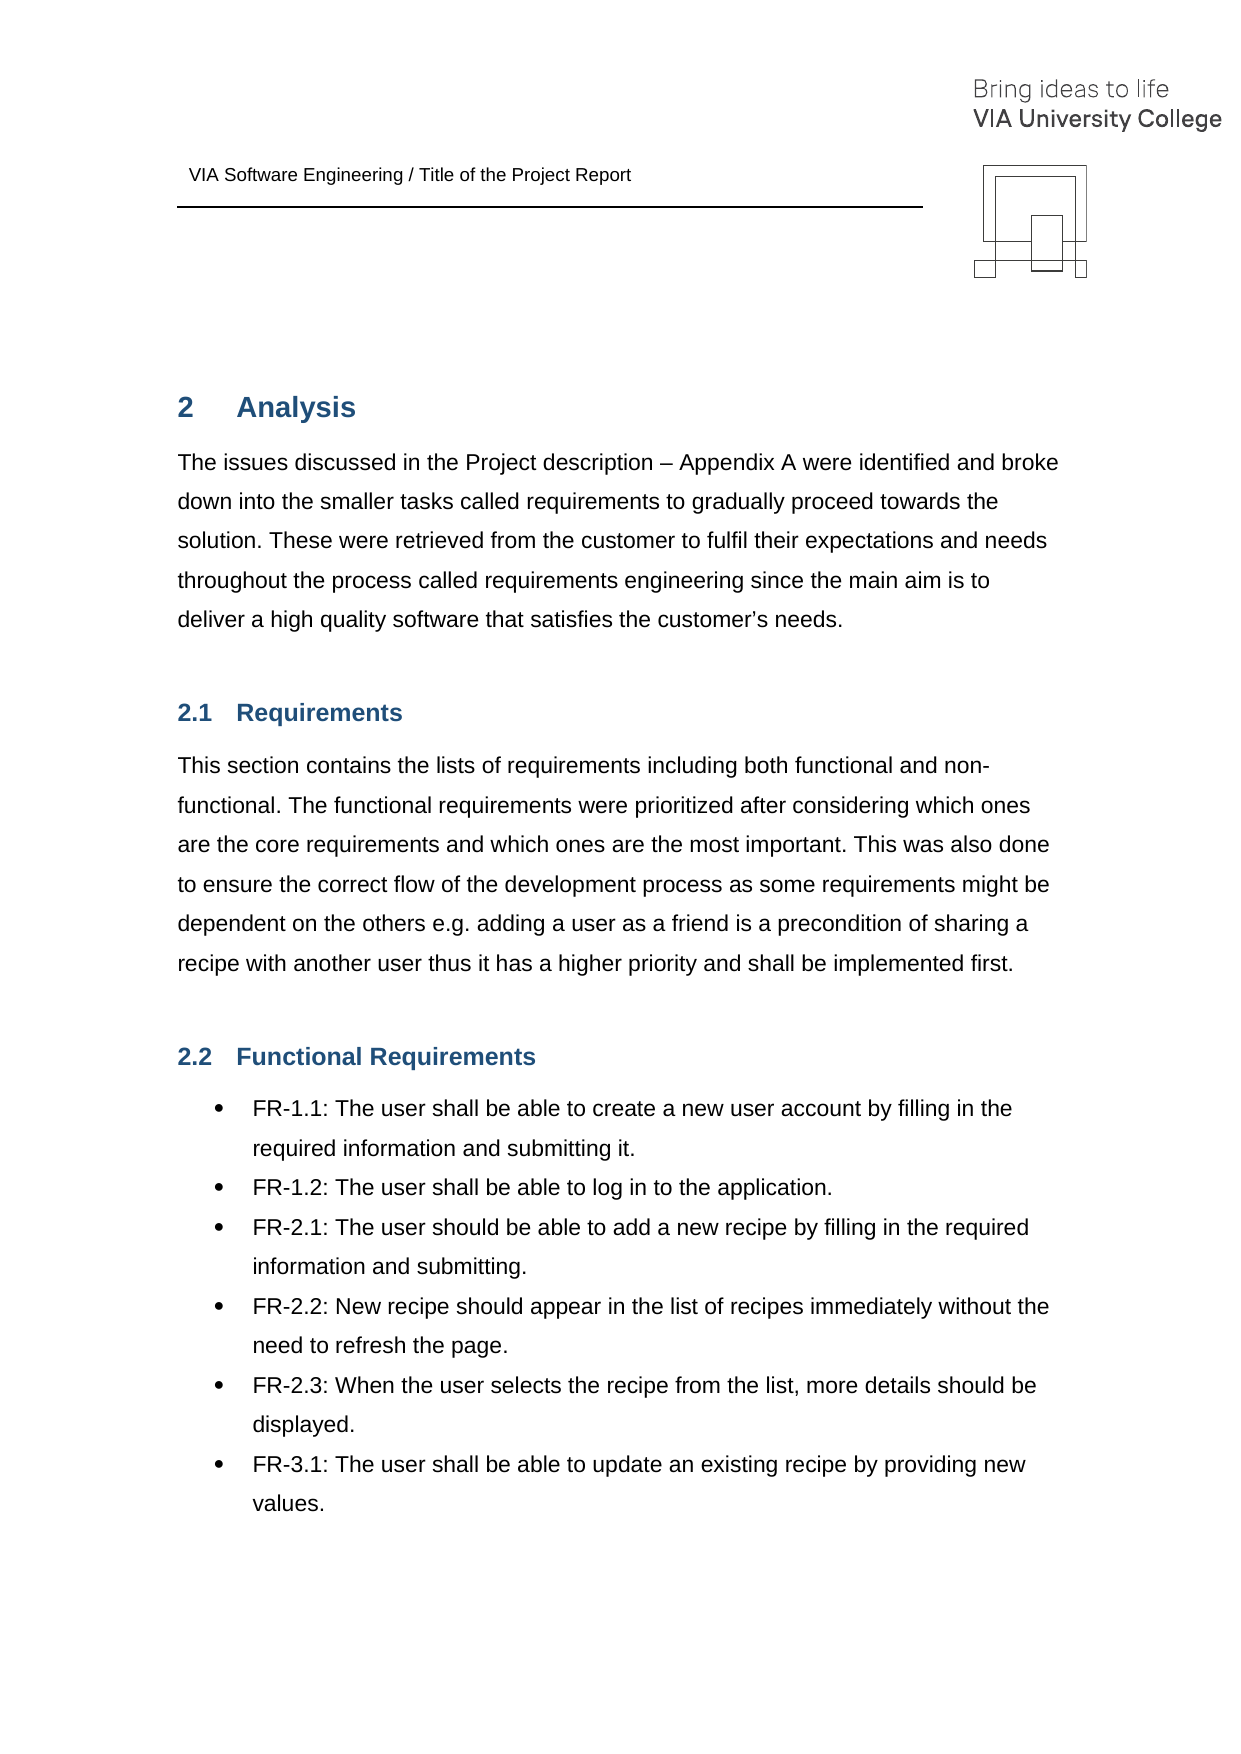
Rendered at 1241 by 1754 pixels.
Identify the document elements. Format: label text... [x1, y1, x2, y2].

list FR-1.1: The user shall be able to create a new user account by filling in the required information and submitting it. [215, 1095, 1063, 1161]
text The issues discussed in the Project description – Appendix A were identified and broke down into the smaller tasks called requirements to gradually proceed towards the solution. These were retrieved from the customer to fulfil their expectations and needs throughout the process called requirements engineering since the main aim is to deliver a high quality software that satisfies the customer’s needs. [177, 448, 1063, 633]
list FR-2.2: New recipe should appear in the list of recipes immediately without the need to refresh the page. [215, 1293, 1063, 1358]
subtitle Requirements [177, 696, 1063, 727]
text This section contains the lists of requirements including both functional and non-functional. The functional requirements were prioritized after considering which ones are the core requirements and which ones are the most important. This was also done to ensure the correct flow of the development process as some requirements might be dependent on the others e.g. adding a user as a friend is a precondition of sharing a recipe with another user thus it has a higher priority and shall be implemented first. [177, 752, 1063, 976]
list FR-3.1: The user shall be able to update an existing recipe by providing new values. [215, 1451, 1063, 1516]
list FR-2.1: The user should be able to add a new recipe by filling in the required information and submitting. [215, 1214, 1063, 1279]
list FR-1.2: The user shall be able to log in to the application. [215, 1174, 1063, 1201]
list FR-2.3: When the user selects the recipe from the list, more details should be displayed. [215, 1372, 1063, 1437]
subtitle Analysis [177, 390, 1063, 423]
subtitle Functional Requirements [177, 1039, 1063, 1070]
